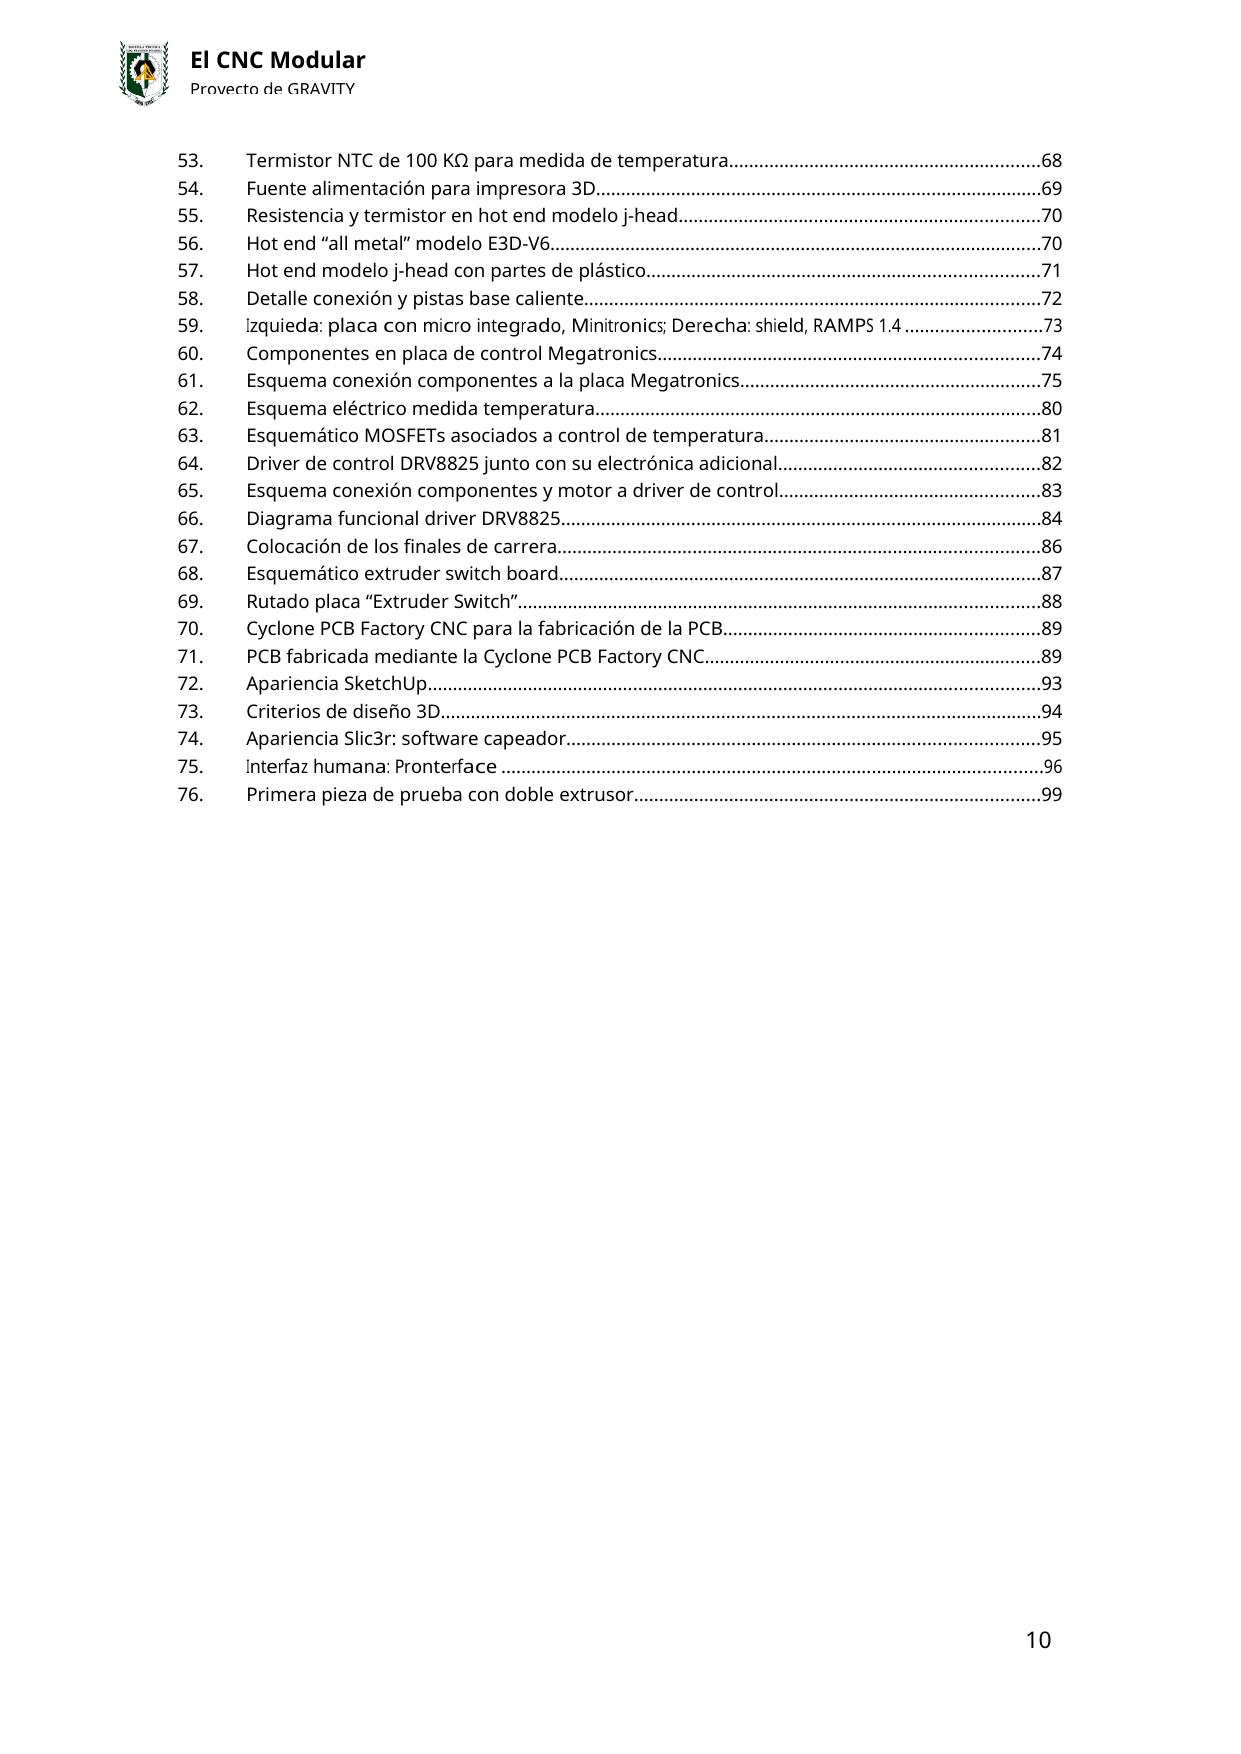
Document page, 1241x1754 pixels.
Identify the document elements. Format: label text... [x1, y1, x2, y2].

list Esquemático MOSFETs asociados a control de temperatura 81 [177, 423, 1148, 448]
list Termistor NTC de 100 KΩ para medida de temperatura 68 [177, 147, 1148, 173]
list Interfaz humana: Pronterface 96 [177, 753, 1148, 779]
list Componentes en placa de control Megatronics 74 [177, 340, 1148, 366]
list Esquemático extruder switch board 87 [177, 561, 1148, 586]
list Diagrama funcional driver DRV8825 84 [177, 505, 1148, 531]
list Fuente alimentación para impresora 3D 69 [177, 175, 1148, 201]
list Primera pieza de prueba con doble extrusor 99 [177, 781, 1148, 806]
list Esquema eléctrico medida temperatura 80 [177, 395, 1148, 421]
list Colocación de los finales de carrera 86 [177, 533, 1148, 558]
list Hot end “all metal” modelo E3D-V6 70 [177, 230, 1148, 255]
list Criterios de diseño 3D 94 [177, 698, 1148, 724]
list Esquema conexión componentes y motor a driver de control 83 [177, 478, 1148, 503]
list Apariencia Slic3r: software capeador 95 [177, 726, 1148, 751]
list PCB fabricada mediante la Cyclone PCB Factory CNC 89 [177, 643, 1148, 669]
list Cyclone PCB Factory CNC para la fabricación de la PCB 89 [177, 616, 1148, 641]
list Detalle conexión y pistas base caliente 72 [177, 285, 1148, 311]
list Izquieda: placa con micro integrado, Minitronics; Derecha: shield, RAMPS 1.4 73 [177, 313, 1148, 338]
list Driver de control DRV8825 junto con su electrónica adicional 82 [177, 450, 1148, 476]
list Hot end modelo j-head con partes de plástico 71 [177, 257, 1148, 283]
picture [119, 40, 169, 107]
list Apariencia SketchUp 93 [177, 671, 1148, 696]
list Esquema conexión componentes a la placa Megatronics 75 [177, 368, 1148, 393]
list Resistencia y termistor en hot end modelo j-head 70 [177, 202, 1148, 228]
list Rutado placa “Extruder Switch” 88 [177, 588, 1148, 613]
